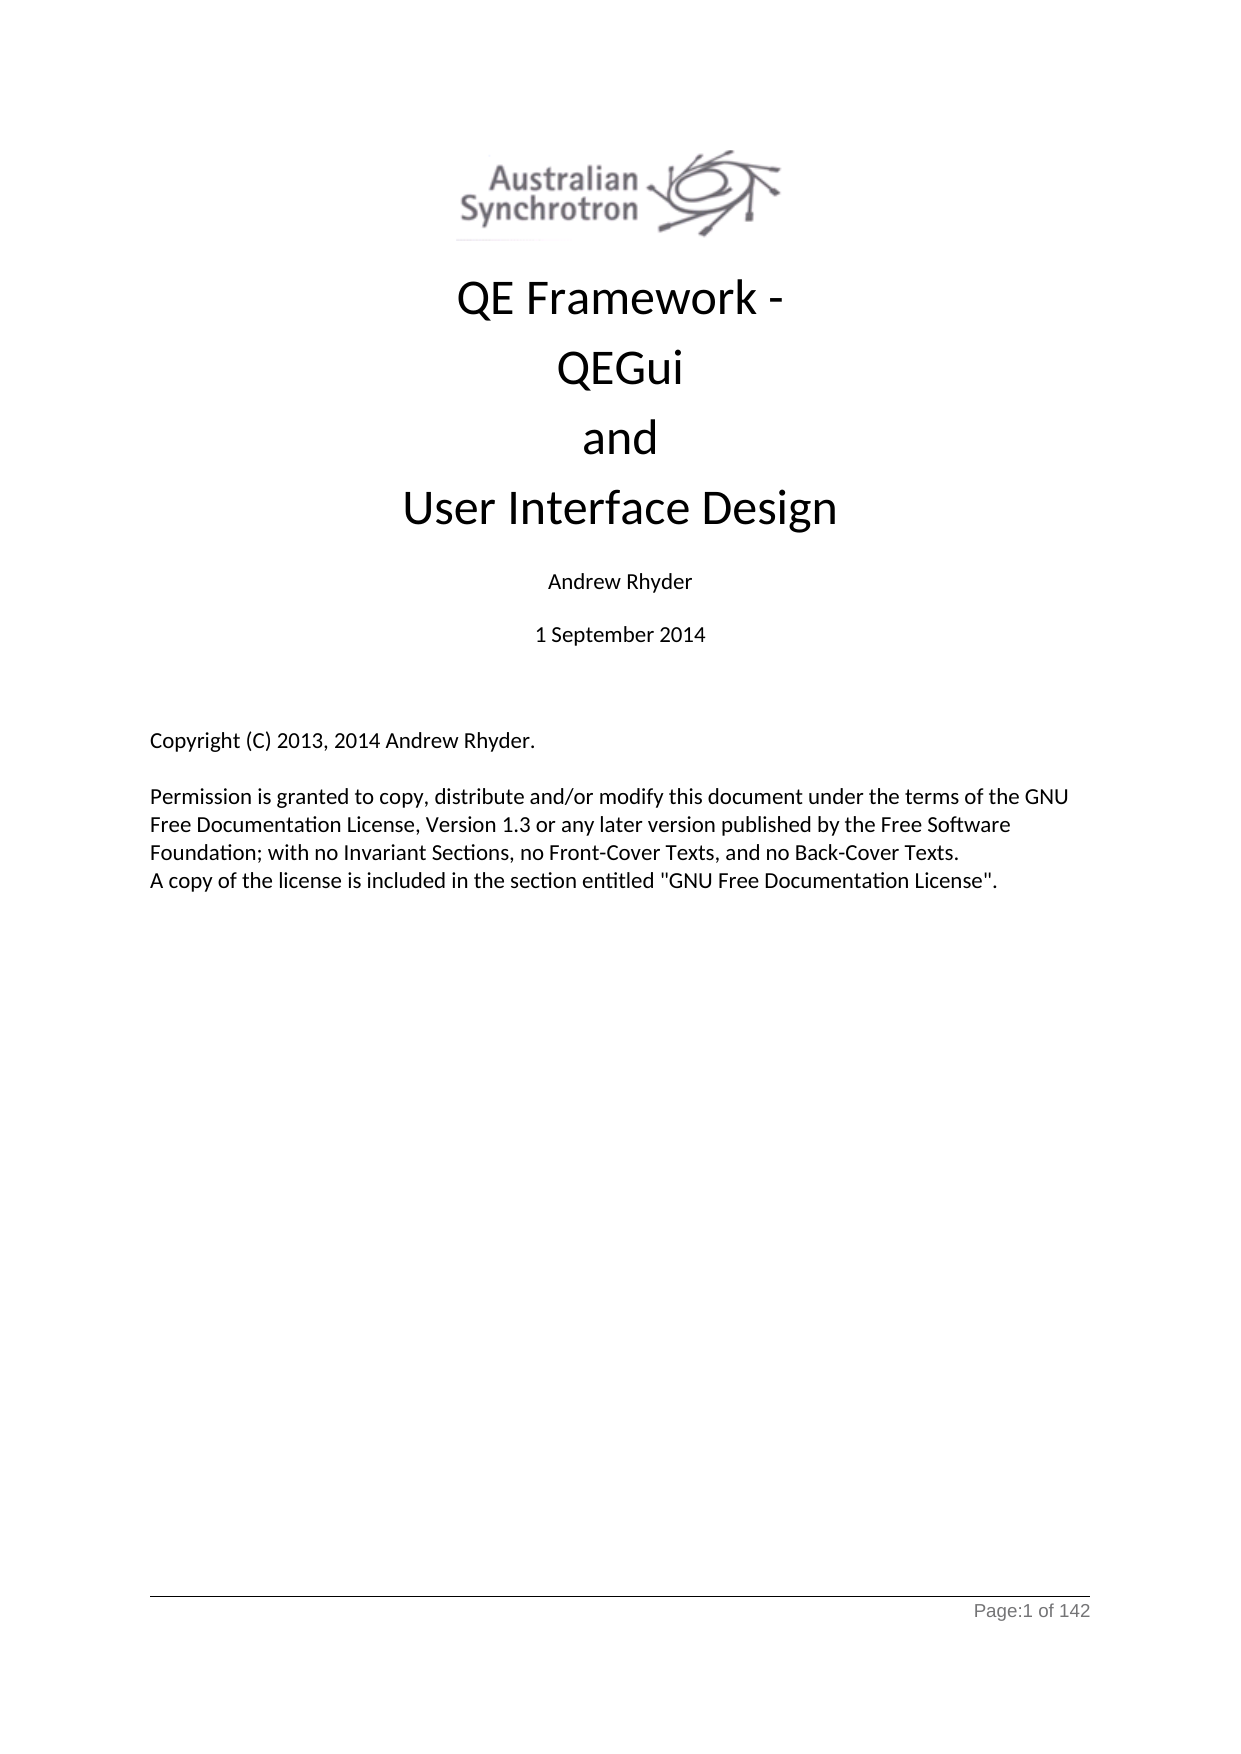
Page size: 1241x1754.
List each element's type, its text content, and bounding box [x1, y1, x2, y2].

text Permission is granted to copy, distribute and/or modify this document under the terms of the GNU Free Documentation License, Version 1.3 or any later version published by the Free Software Foundation; with no Invariant Sections, no Front-Cover Texts, and no Back-Cover Texts. A copy of the license is included in the section entitled "GNU Free Documentation License". [150, 782, 1090, 894]
picture [456, 150, 785, 241]
text QE Framework - QEGui and User Interface Design [150, 266, 1090, 537]
text Andrew Rhyder [150, 567, 1090, 595]
text 1 September 2014 [150, 620, 1090, 648]
text Copyright (C) 2013, 2014 Andrew Rhyder. [150, 726, 1090, 782]
